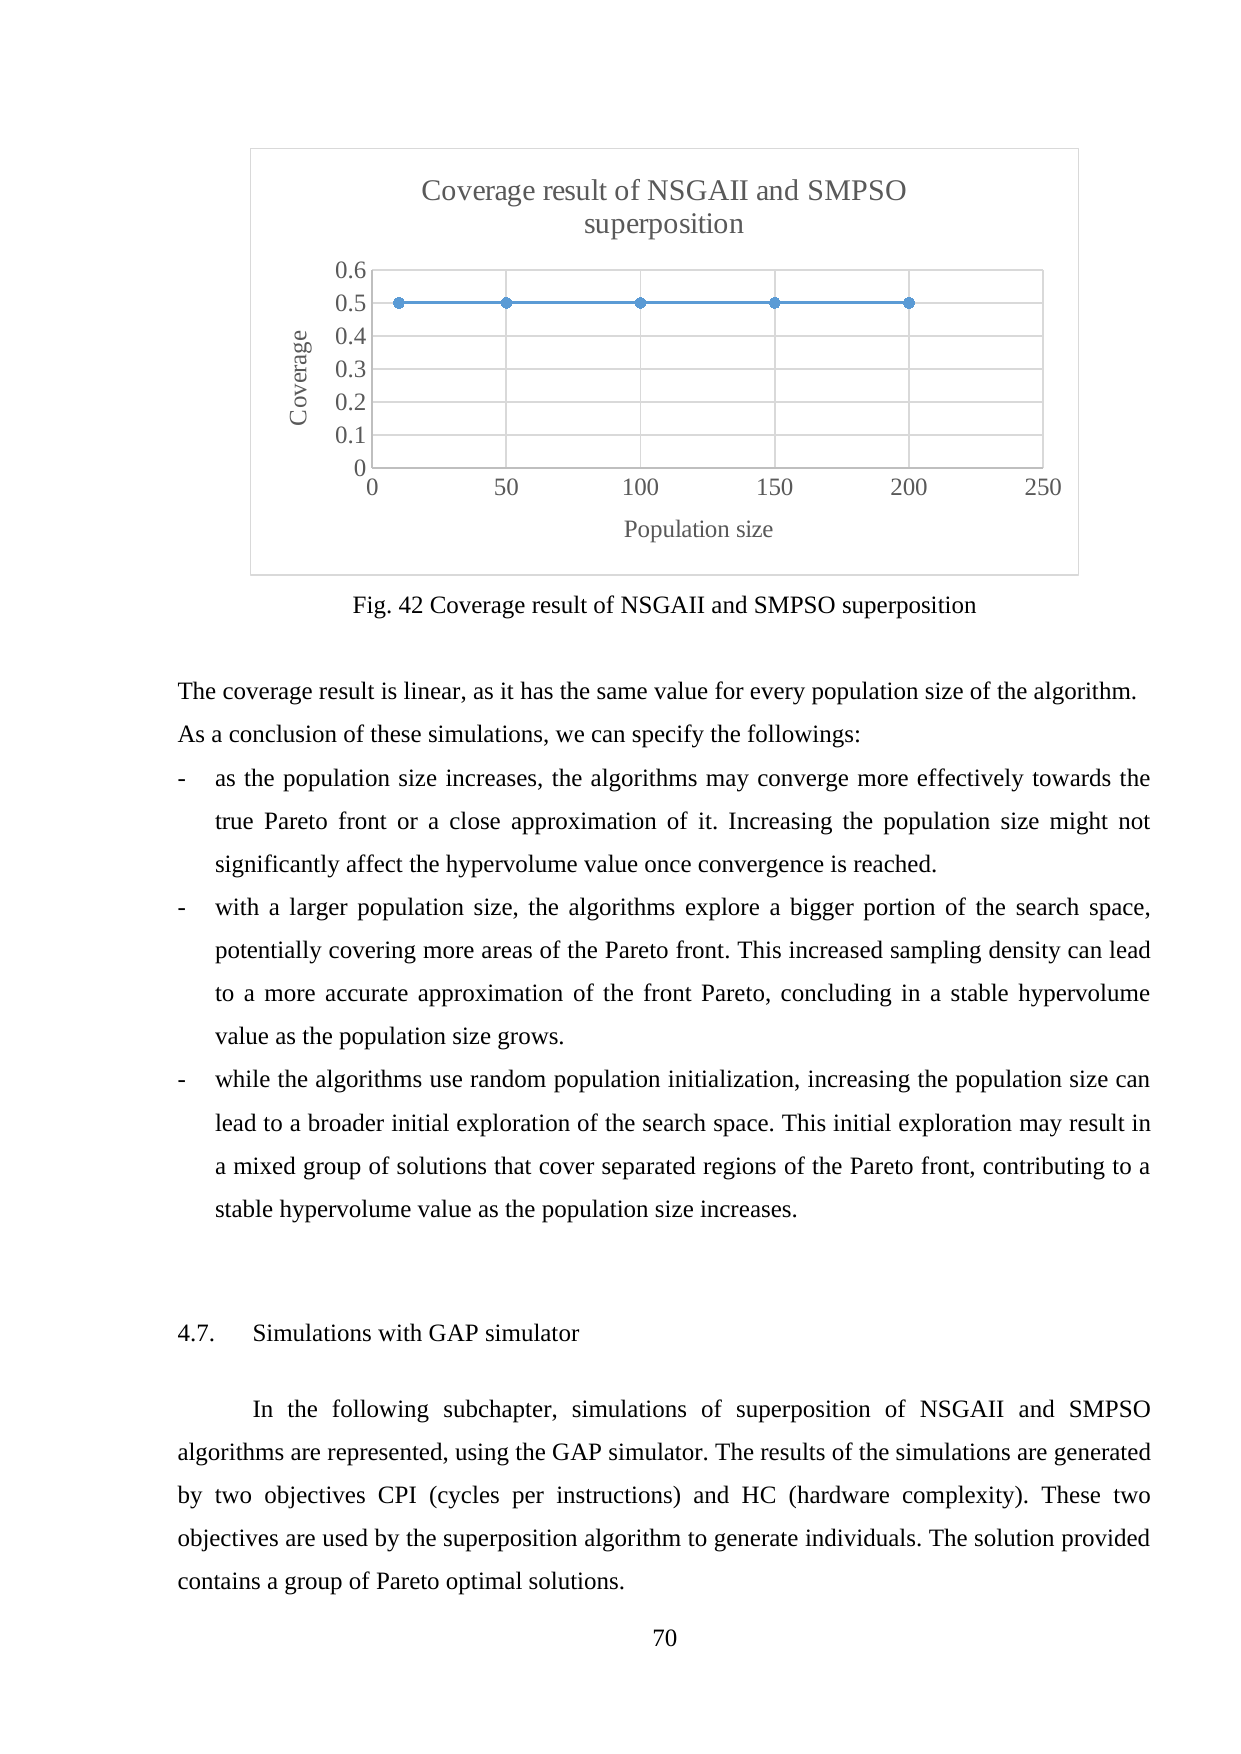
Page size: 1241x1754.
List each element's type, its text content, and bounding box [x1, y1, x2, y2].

list as the population size increases, the algorithms may converge more effectively towards the true Pareto front or a close approximation of it. Increasing the population size might not significantly affect the hypervolume value once convergence is reached. [177, 763, 1152, 878]
list with a larger population size, the algorithms explore a bigger portion of the search space, potentially covering more areas of the Pareto front. This increased sampling density can lead to a more accurate approximation of the front Pareto, concluding in a stable hypervolume value as the population size grows. [177, 892, 1152, 1050]
text As a conclusion of these simulations, we can specify the followings: [177, 719, 1152, 748]
text Fig. 42 Coverage result of NSGAII and SMPSO superposition [177, 590, 1152, 619]
text In the following subchapter, simulations of superposition of NSGAII and SMPSO algorithms are represented, using the GAP simulator. The results of the simulations are generated by two objectives CPI (cycles per instructions) and HC (hardware complexity). These two objectives are used by the superposition algorithm to generate individuals. The solution provided contains a group of Pareto optimal solutions. [177, 1394, 1152, 1595]
subtitle Simulations with GAP simulator [177, 1318, 1152, 1346]
list while the algorithms use random population initialization, increasing the population size can lead to a broader initial exploration of the search space. This initial exploration may result in a mixed group of solutions that cover separated regions of the Pareto front, contributing to a stable hypervolume value as the population size increases. [177, 1064, 1152, 1223]
text The coverage result is linear, as it has the same value for every population size of the algorithm. [177, 676, 1152, 705]
